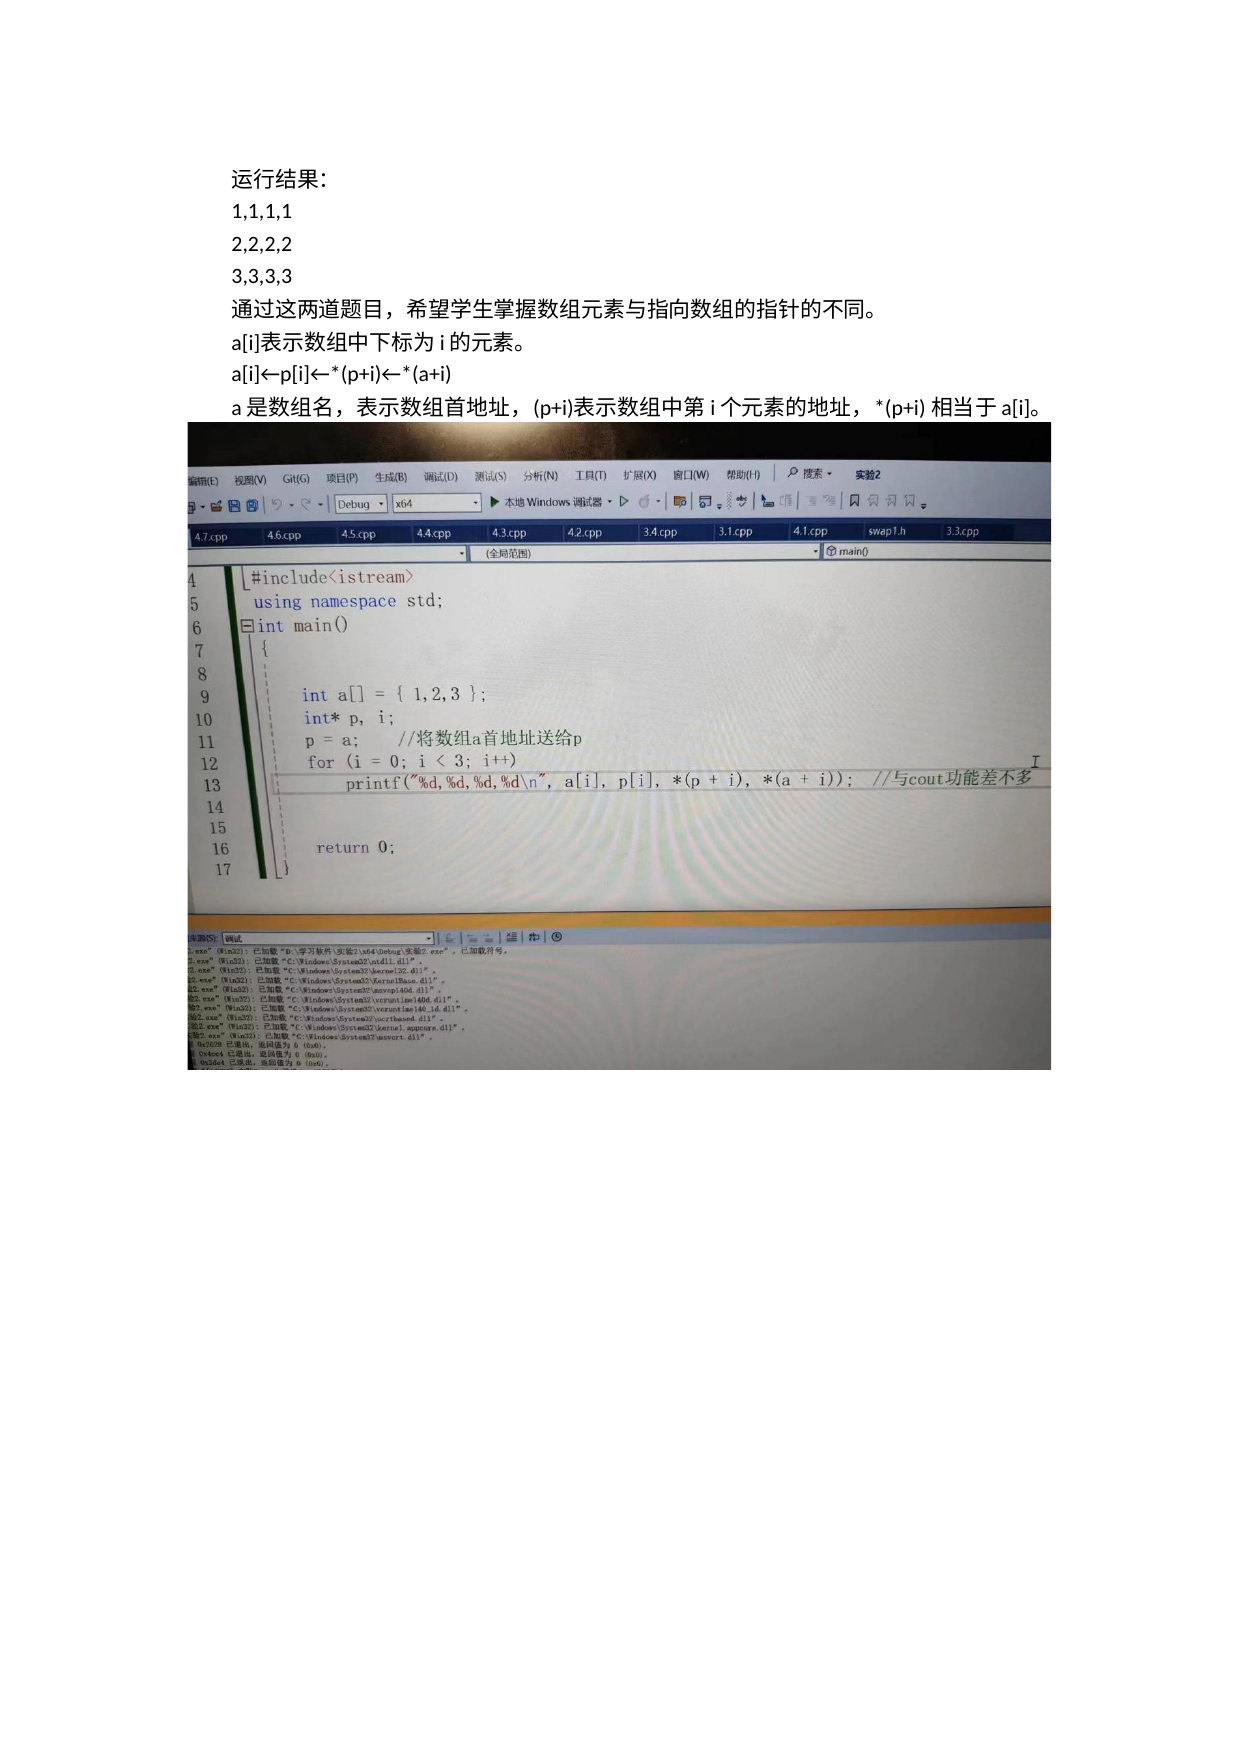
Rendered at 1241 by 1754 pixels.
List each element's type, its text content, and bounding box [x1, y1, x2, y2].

text 通过这两道题目，希望学生掌握数组元素与指向数组的指针的不同。 [187, 292, 1053, 324]
text 运行结果： [187, 162, 1053, 194]
text a[i]←p[i]←*(p+i)←*(a+i) [187, 357, 1053, 389]
text 3,3,3,3 [187, 259, 1053, 292]
text 1,1,1,1 [187, 194, 1053, 227]
text a[i]表示数组中下标为i的元素。 [187, 324, 1053, 357]
text 2,2,2,2 [187, 227, 1053, 259]
picture [187, 422, 1052, 1070]
